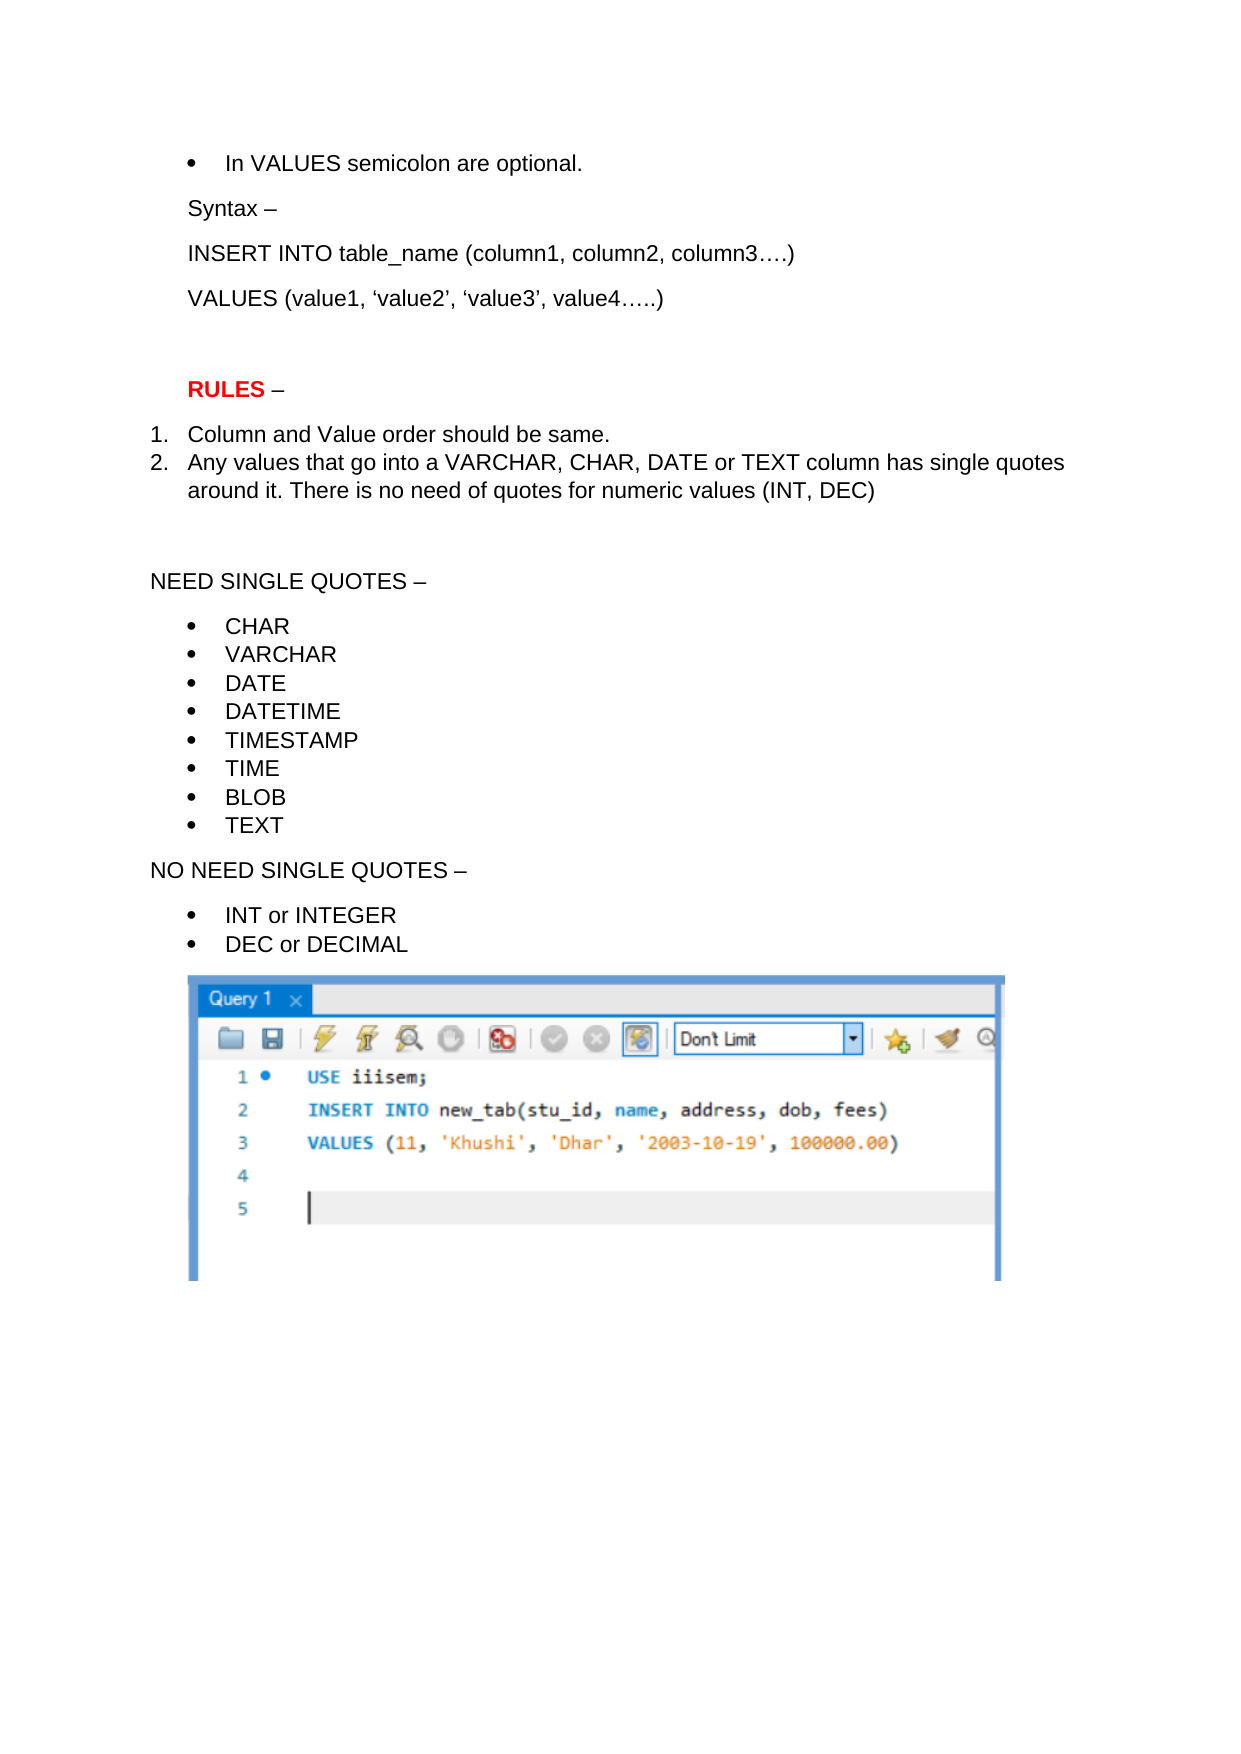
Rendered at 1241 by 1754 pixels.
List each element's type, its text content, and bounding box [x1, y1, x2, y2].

text RULES – [187, 376, 1090, 402]
list DATETIME [187, 698, 1090, 724]
text NO NEED SINGLE QUOTES – [150, 857, 1090, 883]
list TIMESTAMP [187, 727, 1090, 753]
list Column and Value order should be same. [150, 421, 1090, 447]
list CHAR [187, 613, 1090, 639]
list Any values that go into a VARCHAR, CHAR, DATE or TEXT column has single quotes around it. There is no need of quotes for numeric values (INT, DEC) [150, 449, 1090, 504]
list TEXT [187, 812, 1090, 838]
text Syntax – [187, 195, 1090, 221]
list TIME [187, 755, 1090, 781]
list DEC or DECIMAL [187, 931, 1090, 957]
list VARCHAR [187, 641, 1090, 668]
list DATE [187, 670, 1090, 696]
text NEED SINGLE QUOTES – [150, 568, 1090, 594]
text INSERT INTO table_name (column1, column2, column3….) [187, 240, 1090, 267]
list In VALUES semicolon are optional. [187, 150, 1090, 176]
list BLOB [187, 783, 1090, 810]
picture [187, 975, 1005, 1281]
text VALUES (value1, ‘value2’, ‘value3’, value4…..) [187, 285, 1090, 312]
list INT or INTEGER [187, 902, 1090, 928]
